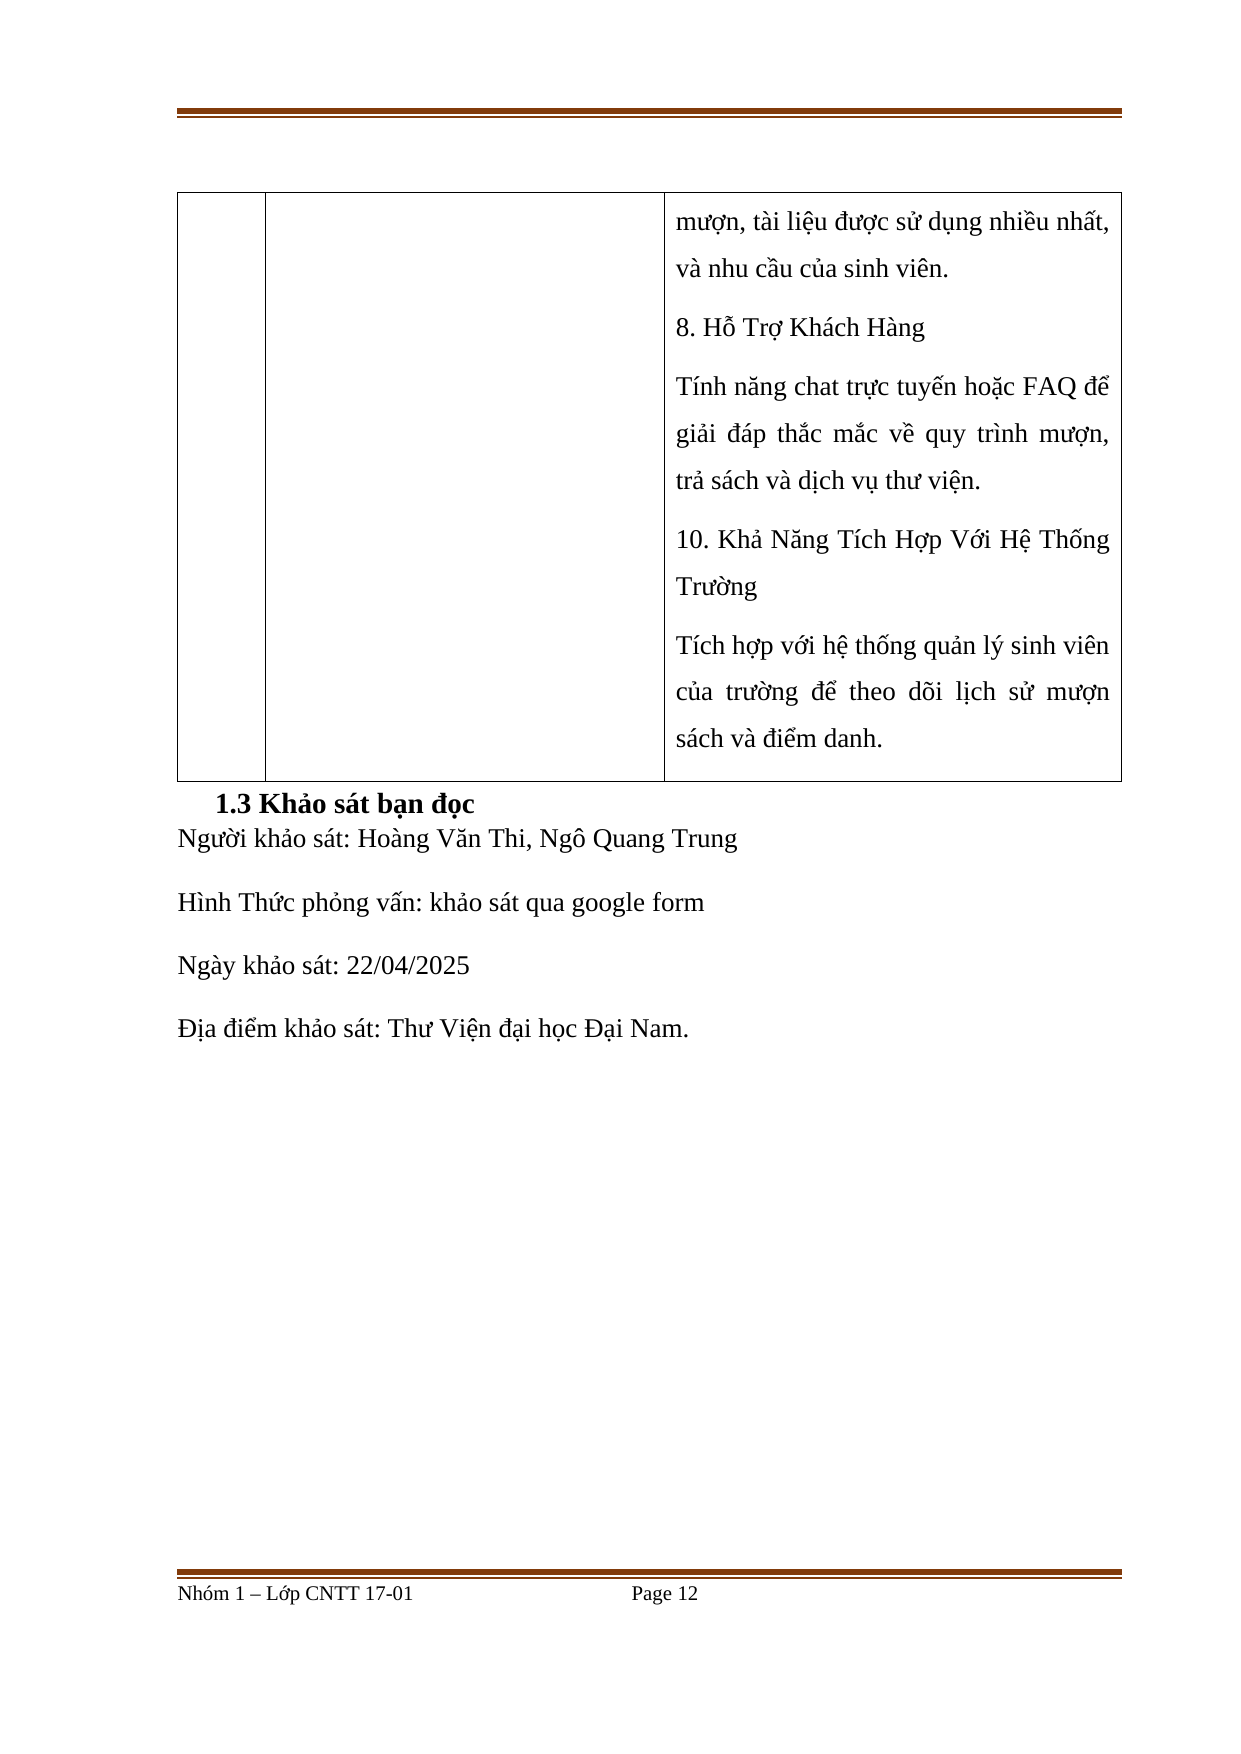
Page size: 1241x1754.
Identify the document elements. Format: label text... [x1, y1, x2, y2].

text Hình Thức phỏng vấn: khảo sát qua google form [177, 886, 1122, 917]
text Địa điểm khảo sát: Thư Viện đại học Đại Nam. [177, 1013, 1122, 1044]
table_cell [665, 193, 1121, 781]
text Người khảo sát: Hoàng Văn Thi, Ngô Quang Trung [177, 823, 1122, 854]
table_cell 5 [178, 193, 265, 781]
text Ngày khảo sát: 22/04/2025 [177, 949, 1122, 980]
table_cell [266, 193, 664, 781]
subtitle Khảo sát bạn đọc [215, 786, 1122, 820]
